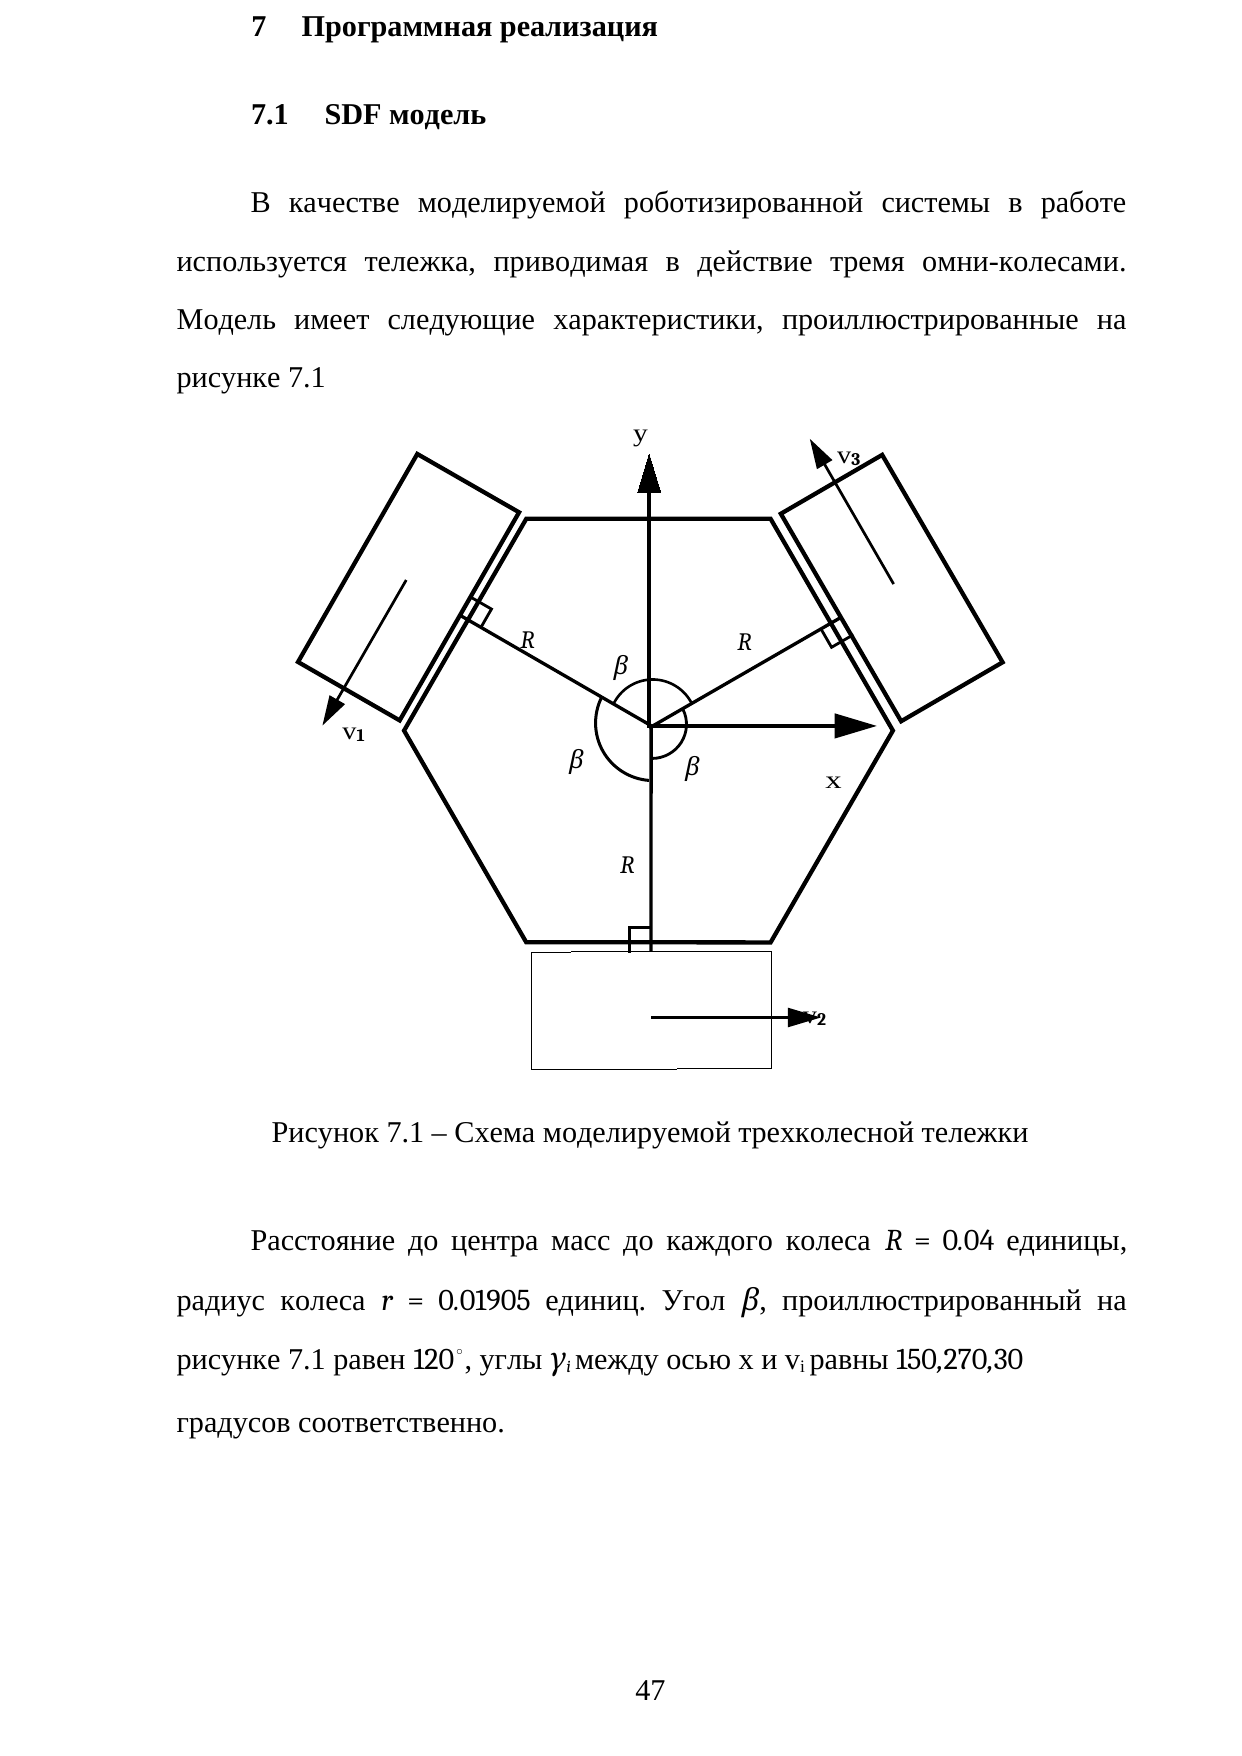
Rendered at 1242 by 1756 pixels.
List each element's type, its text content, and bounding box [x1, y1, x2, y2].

subtitle 7 Программная реализация [172, 8, 1129, 43]
text градусов соответственно. [176, 1404, 1127, 1439]
text Рисунок 7.1 – Схема моделируемой трехколесной тележки [193, 1114, 1107, 1149]
subtitle 7.1 SDF модель [172, 96, 1129, 131]
text Расстояние до центра масс до каждого колеса R = 0.04 единицы, радиус колеса r = 0.01905 единиц. Угол β, проиллюстрированный на рисунке 7.1 равен 120◦, углы γi между осью x и vi равны 150,270,30 [176, 1222, 1127, 1377]
text В качестве моделируемой роботизированной системы в работе используется тележка, приводимая в действие тремя омни-колесами. Модель имеет следующие характеристики, проиллюстрированные на рисунке 7.1 [176, 184, 1127, 394]
